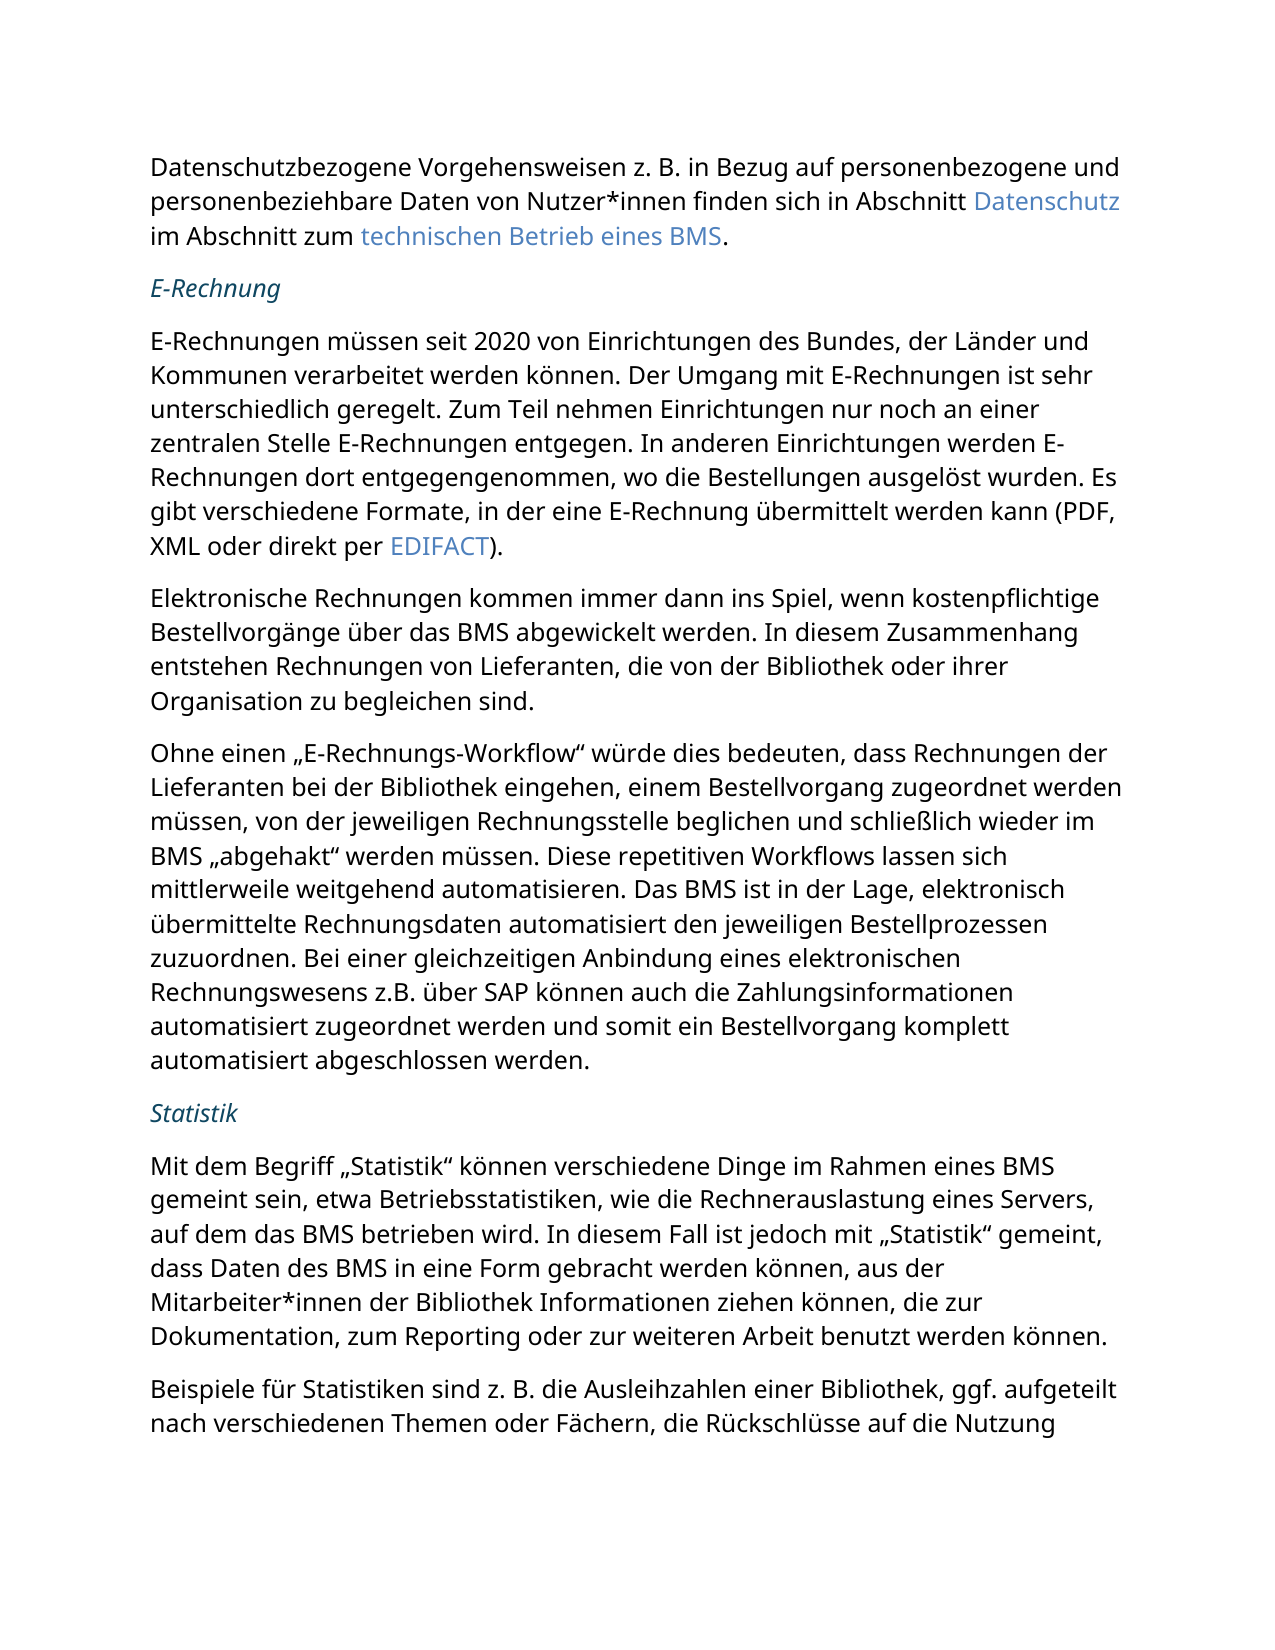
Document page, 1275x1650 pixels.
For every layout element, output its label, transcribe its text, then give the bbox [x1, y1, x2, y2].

subtitle Statistik [150, 1095, 1125, 1129]
text Elektronische Rechnungen kommen immer dann ins Spiel, wenn kostenpflichtige Bestellvorgänge über das BMS abgewickelt werden. In diesem Zusammenhang entstehen Rechnungen von Lieferanten, die von der Bibliothek oder ihrer Organisation zu begleichen sind. [150, 581, 1125, 717]
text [150, 1371, 1125, 1439]
subtitle E-Rechnung [150, 271, 1125, 305]
text Ohne einen „E-Rechnungs-Workflow“ würde dies bedeuten, dass Rechnungen der Lieferanten bei der Bibliothek eingehen, einem Bestellvorgang zugeordnet werden müssen, von der jeweiligen Rechnungsstelle beglichen und schließlich wieder im BMS „abgehakt“ werden müssen. Diese repetitiven Workflows lassen sich mittlerweile weitgehend automatisieren. Das BMS ist in der Lage, elektronisch übermittelte Rechnungsdaten automatisiert den jeweiligen Bestellprozessen zuzuordnen. Bei einer gleichzeitigen Anbindung eines elektronischen Rechnungswesens z.B. über SAP können auch die Zahlungsinformationen automatisiert zugeordnet werden und somit ein Bestellvorgang komplett automatisiert abgeschlossen werden. [150, 736, 1125, 1077]
text Mit dem Begriff „Statistik“ können verschiedene Dinge im Rahmen eines BMS gemeint sein, etwa Betriebsstatistiken, wie die Rechnerauslastung eines Servers, auf dem das BMS betrieben wird. In diesem Fall ist jedoch mit „Statistik“ gemeint, dass Daten des BMS in eine Form gebracht werden können, aus der Mitarbeiter*innen der Bibliothek Informationen ziehen können, die zur Dokumentation, zum Reporting oder zur weiteren Arbeit benutzt werden können. [150, 1148, 1125, 1352]
text Datenschutzbezogene Vorgehensweisen z. B. in Bezug auf personenbezogene und personenbeziehbare Daten von Nutzer*innen finden sich in Abschnitt Datenschutz im Abschnitt zum technischen Betrieb eines BMS. [150, 150, 1125, 252]
text E-Rechnungen müssen seit 2020 von Einrichtungen des Bundes, der Länder und Kommunen verarbeitet werden können. Der Umgang mit E-Rechnungen ist sehr unterschiedlich geregelt. Zum Teil nehmen Einrichtungen nur noch an einer zentralen Stelle E-Rechnungen entgegen. In anderen Einrichtungen werden E-Rechnungen dort entgegengenommen, wo die Bestellungen ausgelöst wurden. Es gibt verschiedene Formate, in der eine E-Rechnung übermittelt werden kann (PDF, XML oder direkt per EDIFACT). [150, 324, 1125, 562]
